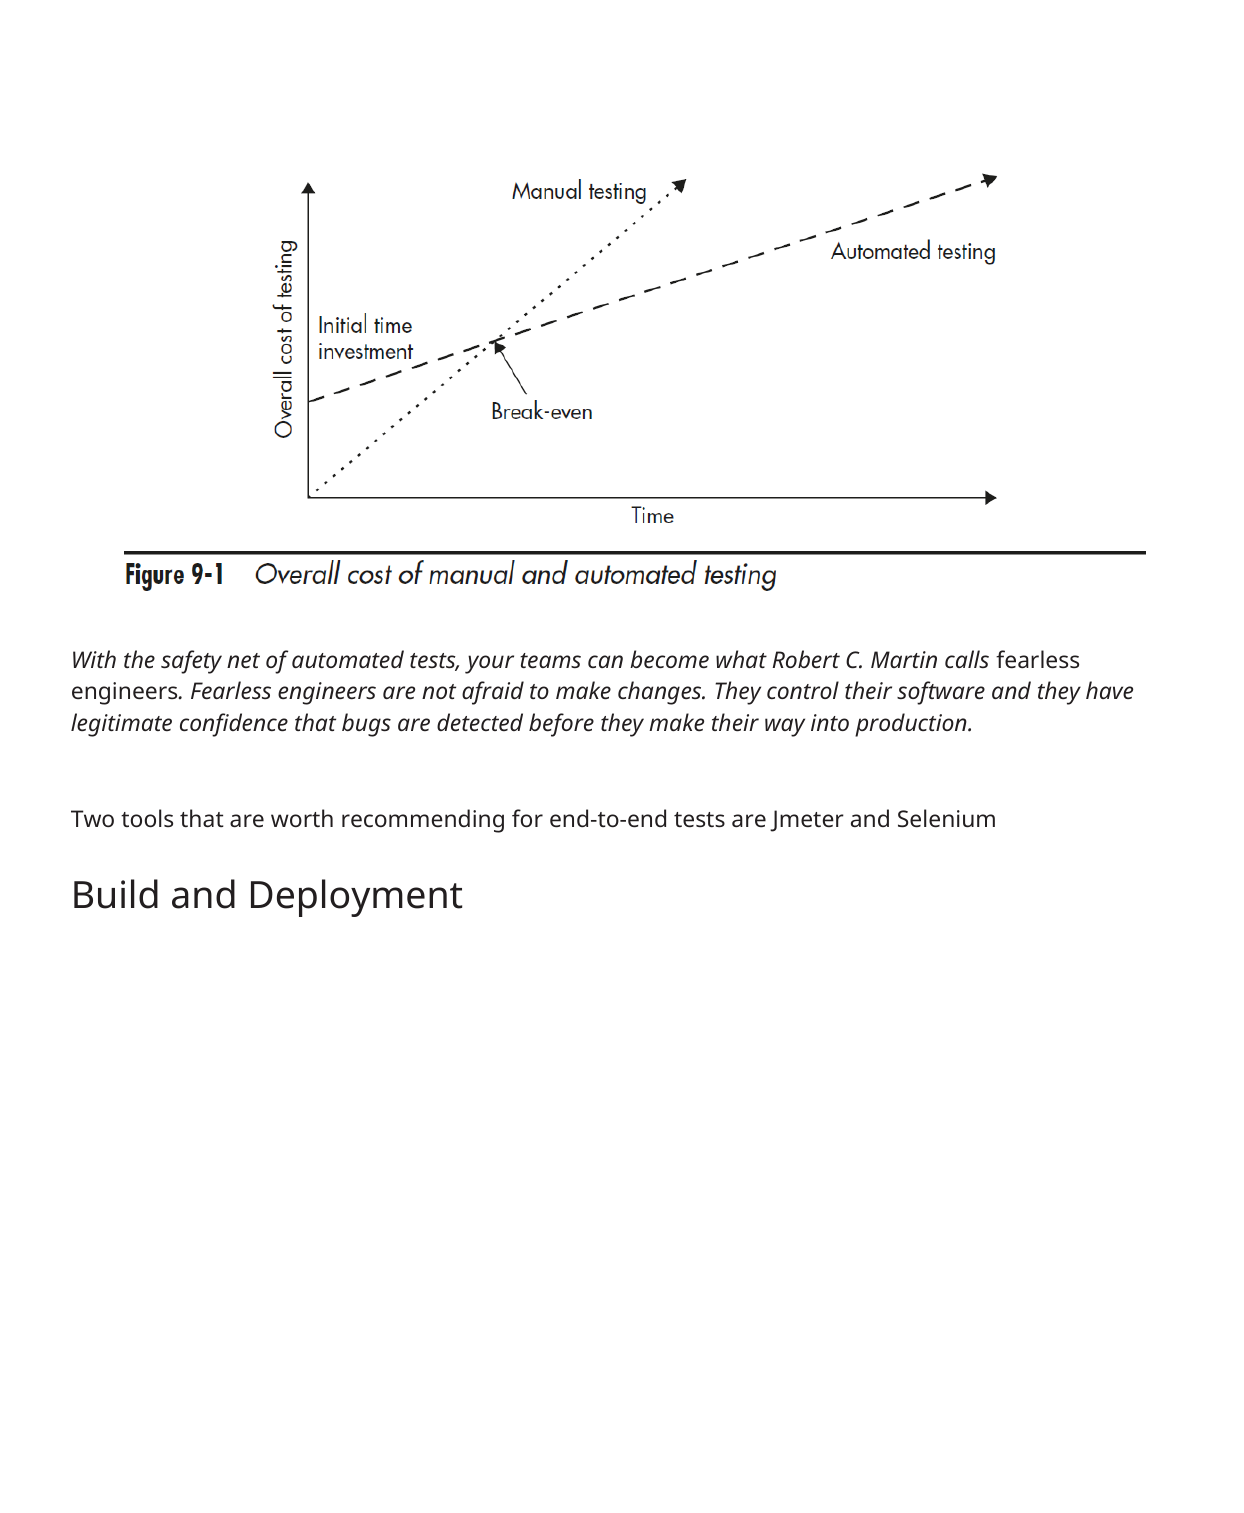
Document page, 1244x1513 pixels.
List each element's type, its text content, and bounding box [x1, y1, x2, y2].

text Build and Deployment [71, 868, 1176, 919]
text Two tools that are worth recommending for end-to-end tests are Jmeter and Selenium [71, 803, 1176, 834]
text With the safety net of automated tests, your teams can become what Robert C. Martin calls fearless engineers. Fearless engineers are not afraid to make changes. They control their software and they have legitimate confidence that bugs are detected before they make their way into production. [71, 644, 1176, 738]
